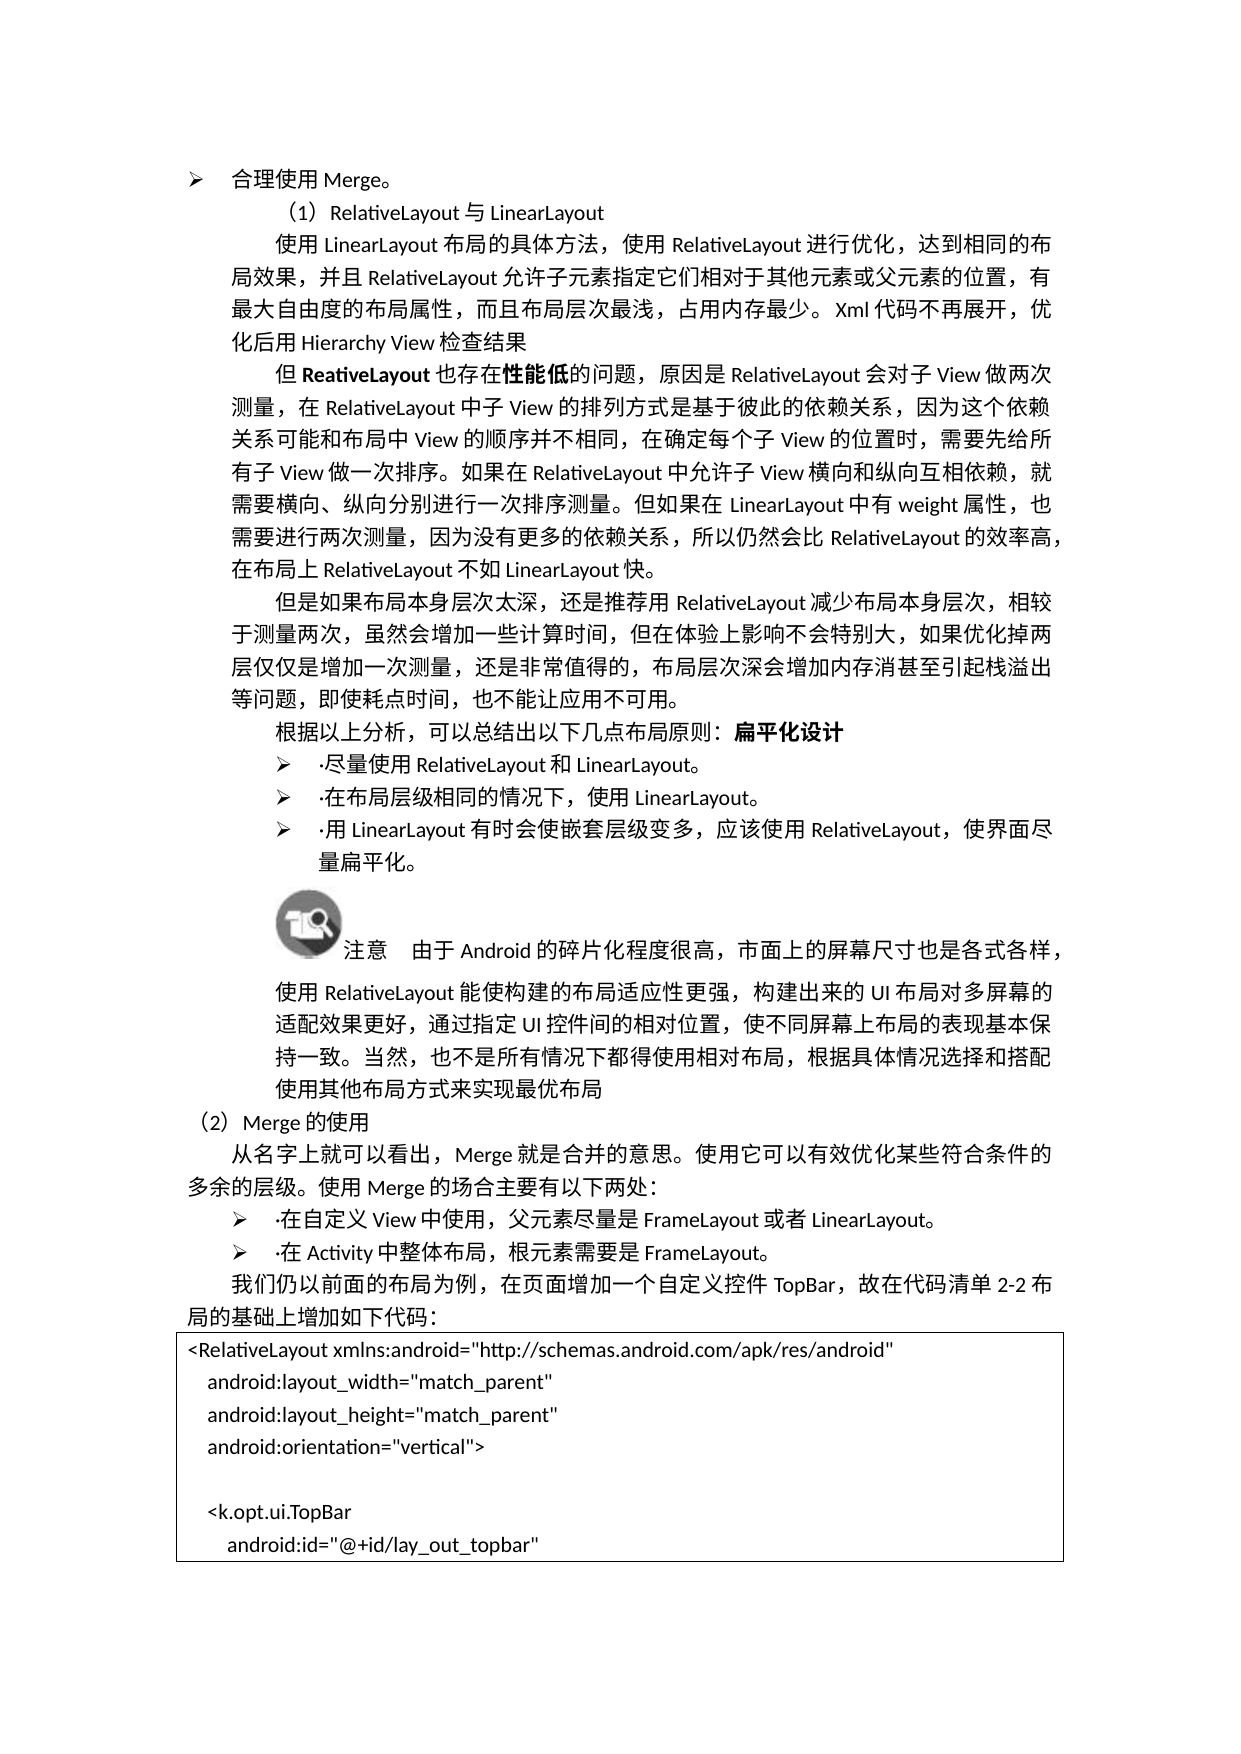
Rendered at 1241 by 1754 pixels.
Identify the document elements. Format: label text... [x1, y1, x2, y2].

list 从名字上就可以看出，Merge就是合并的意思。使用它可以有效优化某些符合条件的多余的层级。使用Merge的场合主要有以下两处： [187, 1137, 1053, 1202]
list ·在Activity中整体布局，根元素需要是FrameLayout。 [231, 1234, 1053, 1267]
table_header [177, 1333, 1063, 1561]
picture [275, 886, 344, 959]
list 但ReativeLayout也存在性能低的问题，原因是RelativeLayout会对子View做两次测量，在RelativeLayout中子View的排列方式是基于彼此的依赖关系，因为这个依赖关系可能和布局中View的顺序并不相同，在确定每个子View的位置时，需要先给所有子View做一次排序。如果在RelativeLayout中允许子View横向和纵向互相依赖，就需要横向、纵向分别进行一次排序测量。但如果在LinearLayout中有weight属性，也需要进行两次测量，因为没有更多的依赖关系，所以仍然会比RelativeLayout的效率高，在布局上RelativeLayout不如LinearLayout快。 [231, 357, 1053, 584]
list ·尽量使用RelativeLayout和LinearLayout。 [275, 747, 1053, 779]
list 合理使用Merge。 [187, 162, 1053, 194]
list 使用LinearLayout布局的具体方法，使用RelativeLayout进行优化，达到相同的布局效果，并且RelativeLayout允许子元素指定它们相对于其他元素或父元素的位置，有最大自由度的布局属性，而且布局层次最浅，占用内存最少。Xml代码不再展开，优化后用Hierarchy View检查结果 [231, 227, 1053, 357]
text （2）Merge的使用 [187, 1104, 1053, 1137]
list ·用LinearLayout有时会使嵌套层级变多，应该使用RelativeLayout，使界面尽量扁平化。 [275, 812, 1053, 877]
list （1）RelativeLayout与LinearLayout [231, 194, 1053, 227]
list 但是如果布局本身层次太深，还是推荐用RelativeLayout减少布局本身层次，相较于测量两次，虽然会增加一些计算时间，但在体验上影响不会特别大，如果优化掉两层仅仅是增加一次测量，还是非常值得的，布局层次深会增加内存消甚至引起栈溢出等问题，即使耗点时间，也不能让应用不可用。 [231, 584, 1053, 714]
list ·在布局层级相同的情况下，使用LinearLayout。 [275, 779, 1053, 812]
list ·在自定义View中使用，父元素尽量是FrameLayout或者LinearLayout。 [231, 1202, 1053, 1234]
list 根据以上分析，可以总结出以下几点布局原则：扁平化设计 [231, 714, 1053, 747]
text 我们仍以前面的布局为例，在页面增加一个自定义控件TopBar，故在代码清单2-2布局的基础上增加如下代码： [187, 1267, 1053, 1332]
text 注意 由于Android的碎片化程度很高，市面上的屏幕尺寸也是各式各样，使用RelativeLayout能使构建的布局适应性更强，构建出来的UI布局对多屏幕的适配效果更好，通过指定UI控件间的相对位置，使不同屏幕上布局的表现基本保持一致。当然，也不是所有情况下都得使用相对布局，根据具体情况选择和搭配使用其他布局方式来实现最优布局 [275, 877, 1053, 1104]
